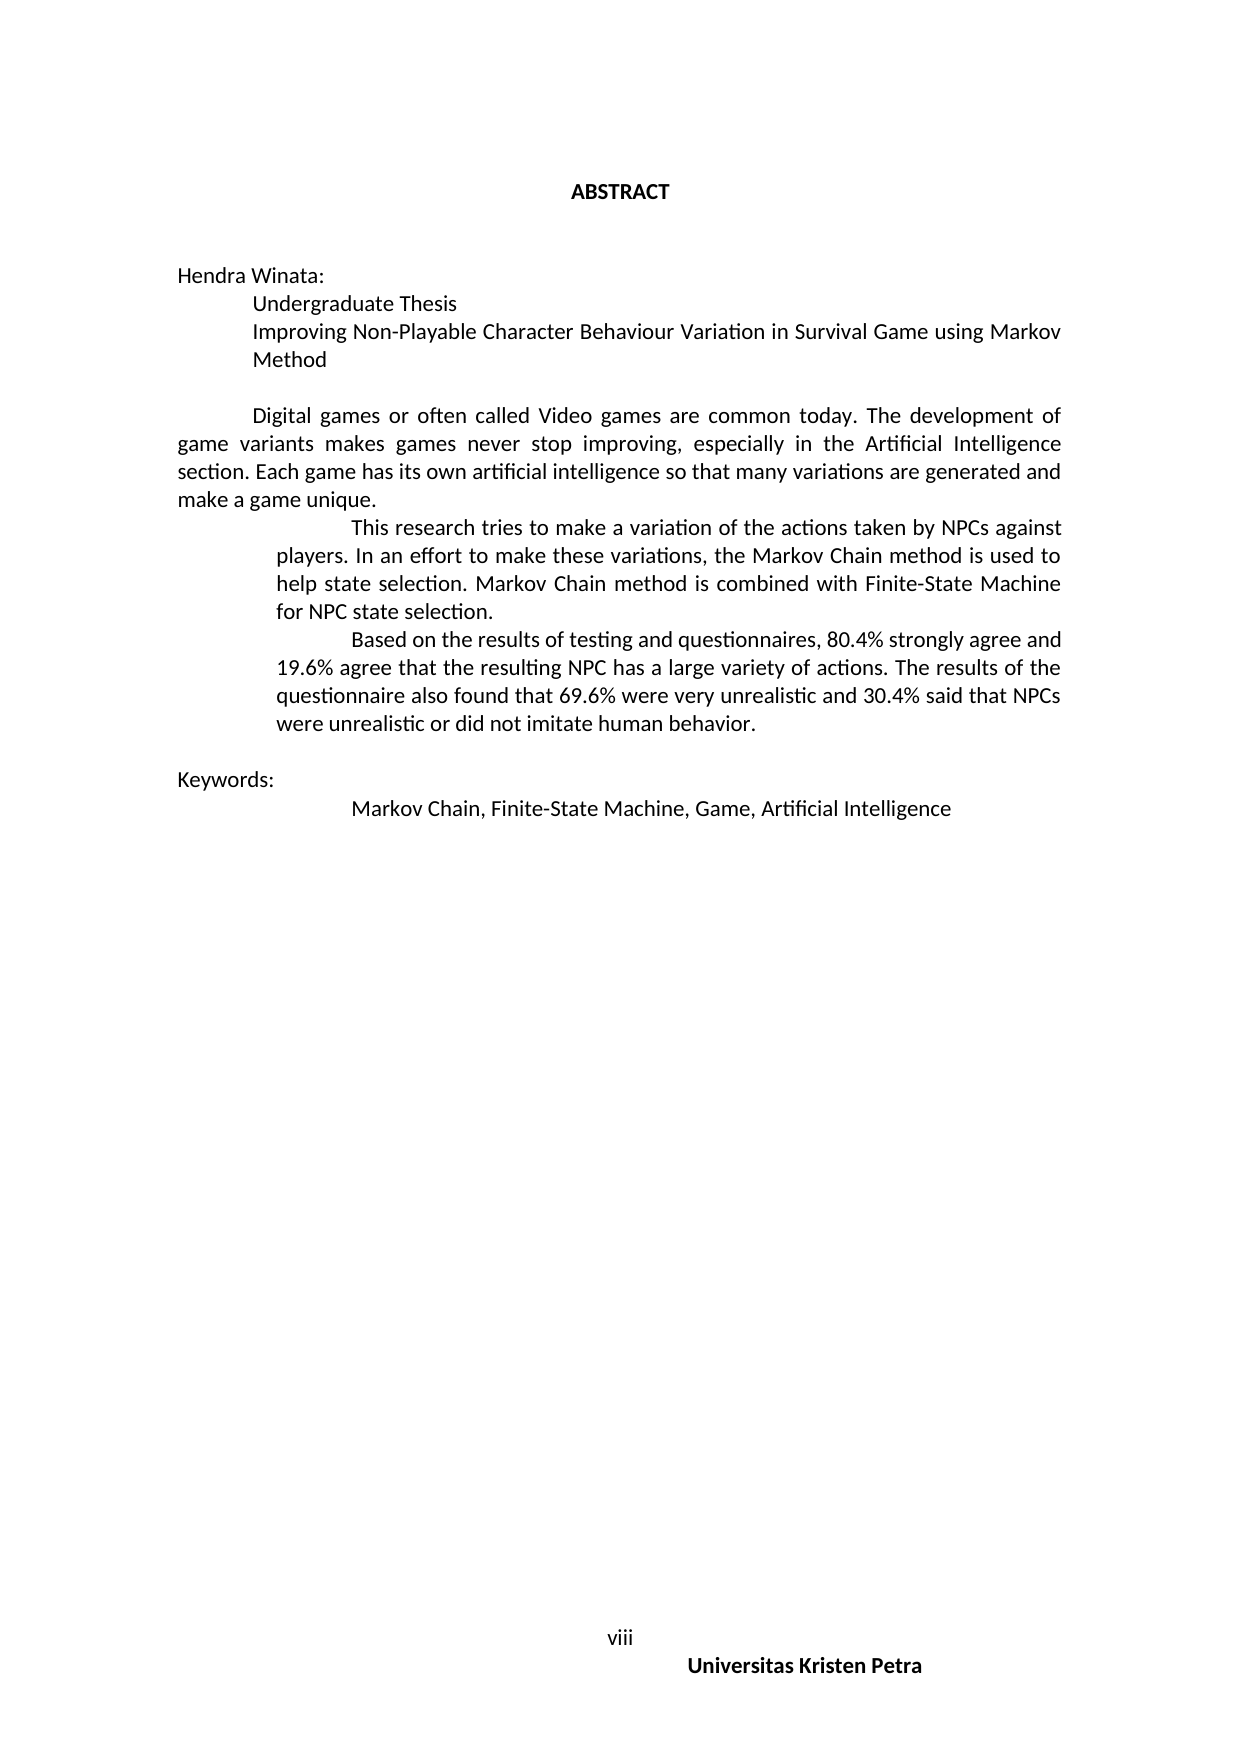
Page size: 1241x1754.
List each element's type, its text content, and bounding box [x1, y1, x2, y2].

subtitle ABSTRACT [177, 177, 1063, 205]
text Undergraduate Thesis [177, 289, 1063, 317]
text Based on the results of testing and questionnaires, 80.4% strongly agree and 19.6% agree that the resulting NPC has a large variety of actions. The results of the questionnaire also found that 69.6% were very unrealistic and 30.4% said that NPCs were unrealistic or did not imitate human behavior. [276, 626, 1063, 738]
text Keywords: [177, 766, 1063, 794]
text This research tries to make a variation of the actions taken by NPCs against players. In an effort to make these variations, the Markov Chain method is used to help state selection. Markov Chain method is combined with Finite-State Machine for NPC state selection. [276, 513, 1063, 626]
text Hendra Winata: [177, 261, 1063, 289]
text Improving Non-Playable Character Behaviour Variation in Survival Game using Markov Method [252, 317, 1063, 373]
text Digital games or often called Video games are common today. The development of game variants makes games never stop improving, especially in the Artificial Intelligence section. Each game has its own artificial intelligence so that many variations are generated and make a game unique. [177, 401, 1063, 513]
text Markov Chain, Finite-State Machine, Game, Artificial Intelligence [276, 794, 1063, 822]
